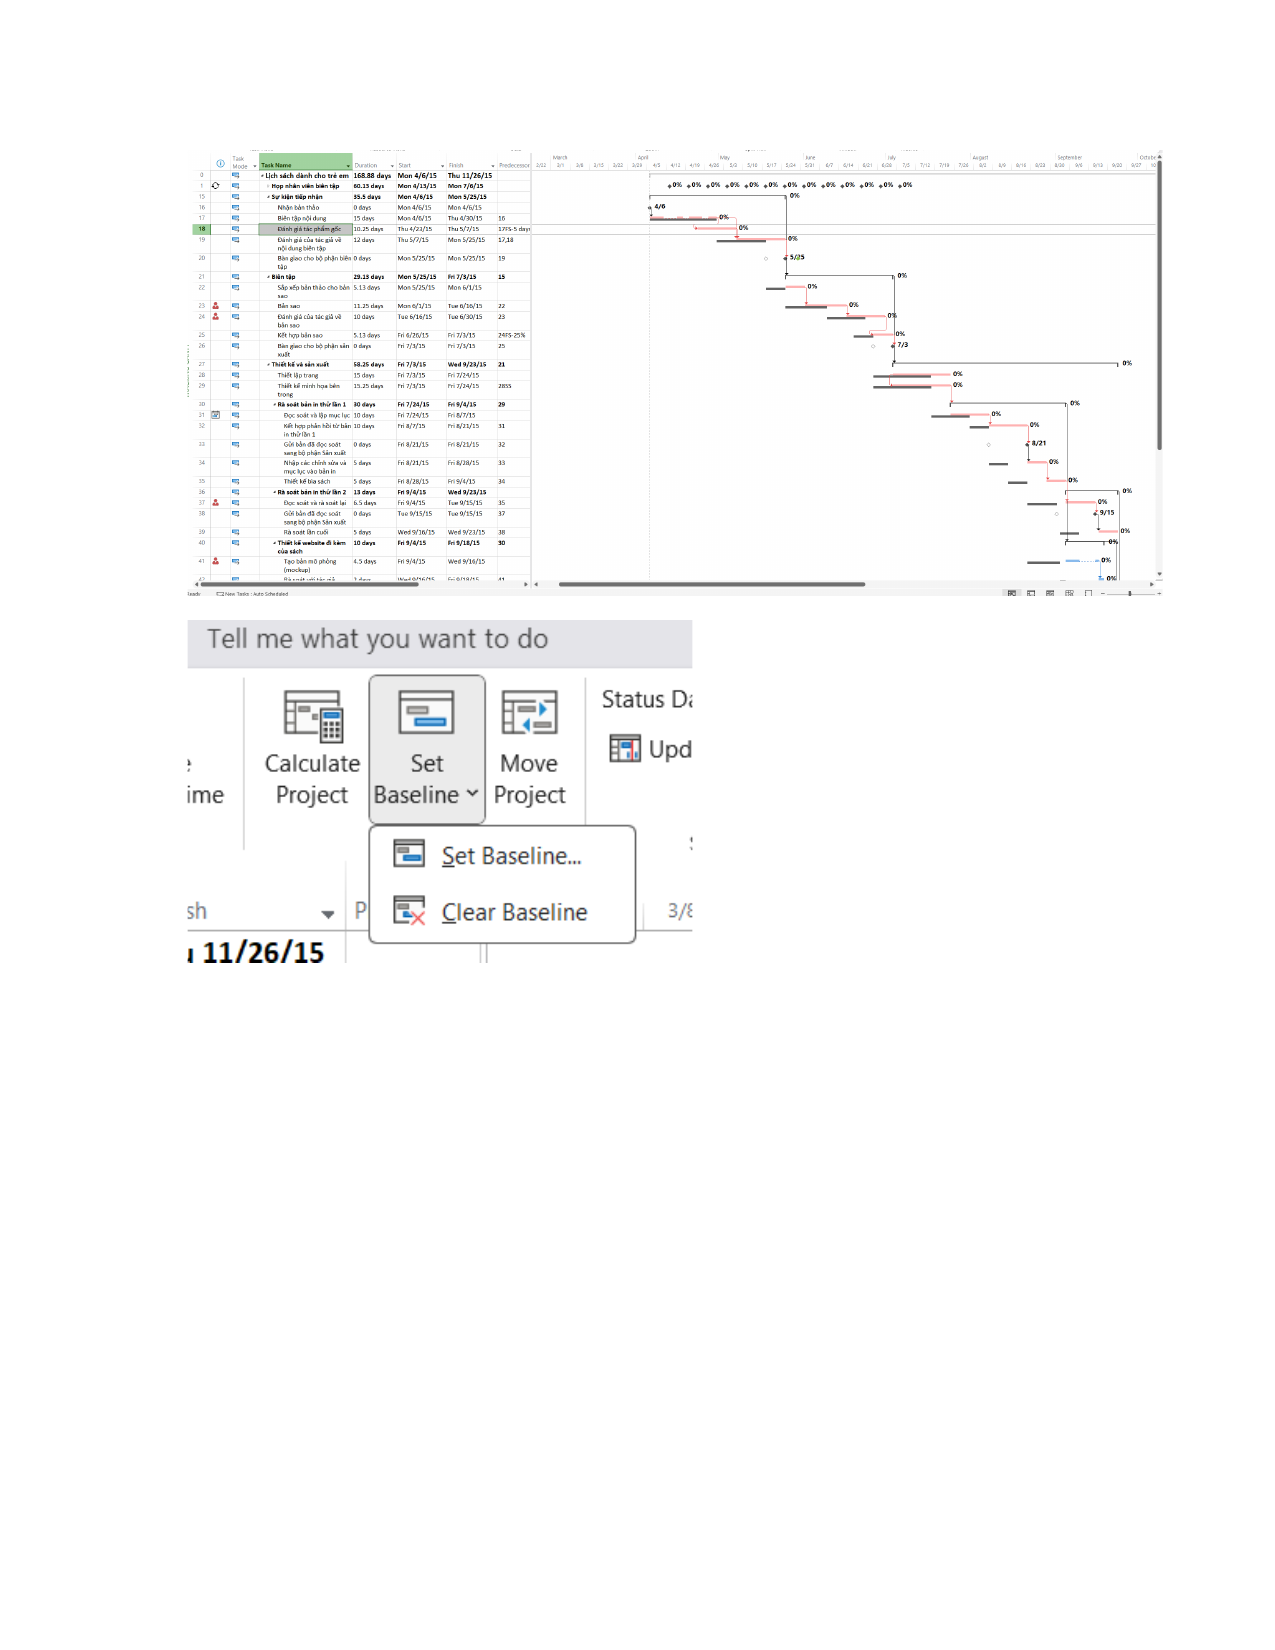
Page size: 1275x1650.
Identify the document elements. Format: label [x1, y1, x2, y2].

picture [187, 620, 693, 963]
picture [187, 150, 1163, 596]
